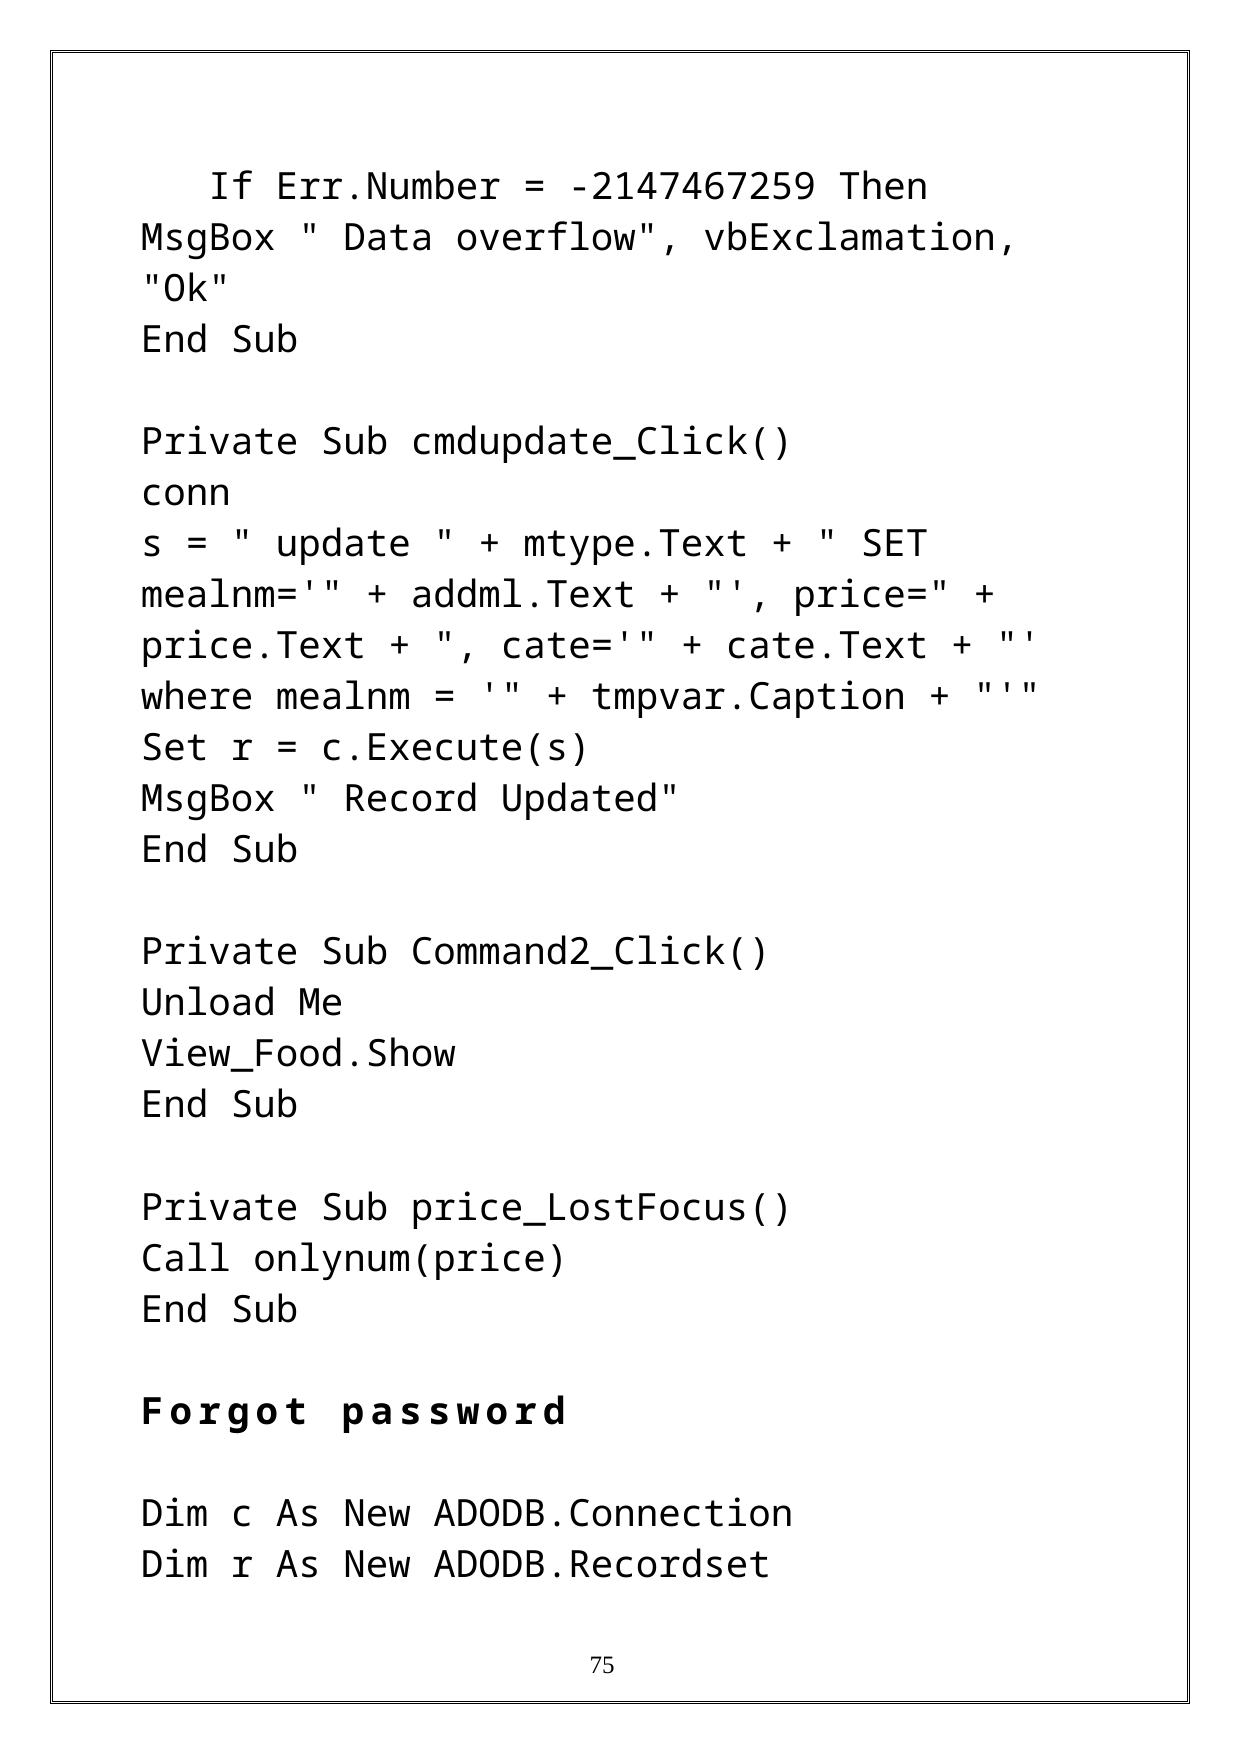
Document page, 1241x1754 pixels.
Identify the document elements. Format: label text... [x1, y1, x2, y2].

text Call onlynum(price) [141, 1231, 1063, 1282]
text End Sub [141, 1282, 1063, 1333]
text Dim r As New ADODB.Recordset [141, 1537, 1063, 1588]
text If Err.Number = -2147467259 Then MsgBox " Data overflow", vbExclamation, "Ok" [141, 159, 1063, 312]
text conn [141, 465, 1063, 516]
text Dim c As New ADODB.Connection [141, 1486, 1063, 1537]
text Unload Me [141, 976, 1063, 1027]
text End Sub [141, 312, 1063, 363]
text Private Sub cmdupdate_Click() [141, 414, 1063, 465]
text s = " update " + mtype.Text + " SET mealnm='" + addml.Text + "', price=" + price.Text + ", cate='" + cate.Text + "' where mealnm = '" + tmpvar.Caption + "'" [141, 516, 1063, 720]
text End Sub [141, 822, 1063, 873]
text Forgot password [141, 1384, 1063, 1435]
text MsgBox " Record Updated" [141, 771, 1063, 822]
text Private Sub price_LostFocus() [141, 1180, 1063, 1231]
text Set r = c.Execute(s) [141, 720, 1063, 771]
text End Sub [141, 1078, 1063, 1129]
text Private Sub Command2_Click() [141, 924, 1063, 976]
text View_Food.Show [141, 1027, 1063, 1078]
